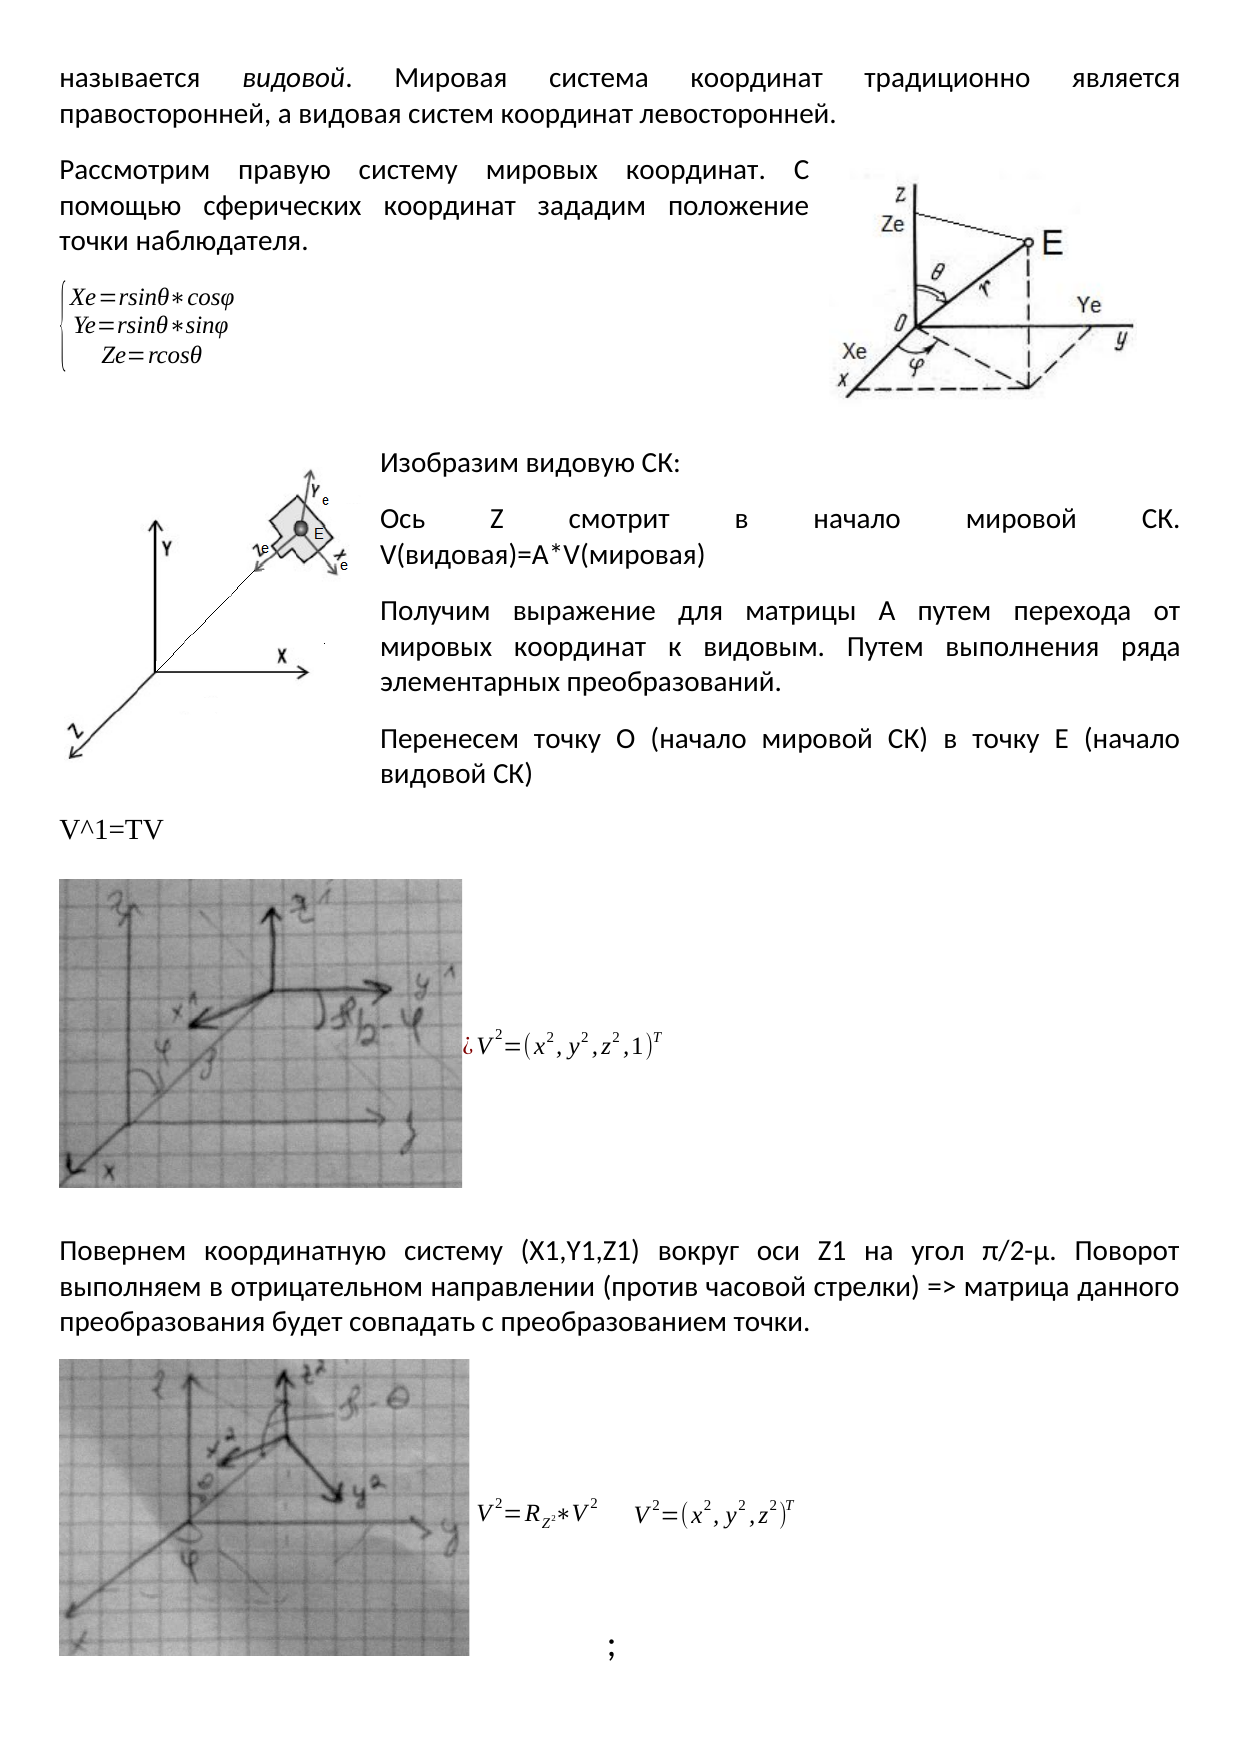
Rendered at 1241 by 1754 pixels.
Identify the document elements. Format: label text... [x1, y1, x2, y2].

text ; [59, 1360, 1181, 1666]
text Перенесем точку О (начало мировой СК) в точку Е (начало видовой СК) [59, 720, 1181, 791]
text Рассмотрим правую систему мировых координат. С помощью сферических координат зададим положение точки наблюдателя. [59, 151, 1181, 258]
picture [62, 465, 361, 765]
text Ось Z смотрит в начало мировой СК. V(видовая)=A*V(мировая) [361, 500, 1181, 571]
text Получим выражение для матрицы А путем перехода от мировых координат к видовым. Путем выполнения ряда элементарных преобразований. [361, 592, 1181, 699]
text V^1=TV [59, 812, 1181, 846]
text Изобразим видовую СК: [59, 444, 1181, 479]
text Повернем координатную систему (X1,Y1,Z1) вокруг оси Z1 на угол π/2-µ. Поворот выполняем в отрицательном направлении (против часовой стрелки) => матрица данного преобразования будет совпадать с преобразованием точки. [59, 1232, 1181, 1339]
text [59, 59, 1181, 130]
picture [827, 168, 1136, 409]
